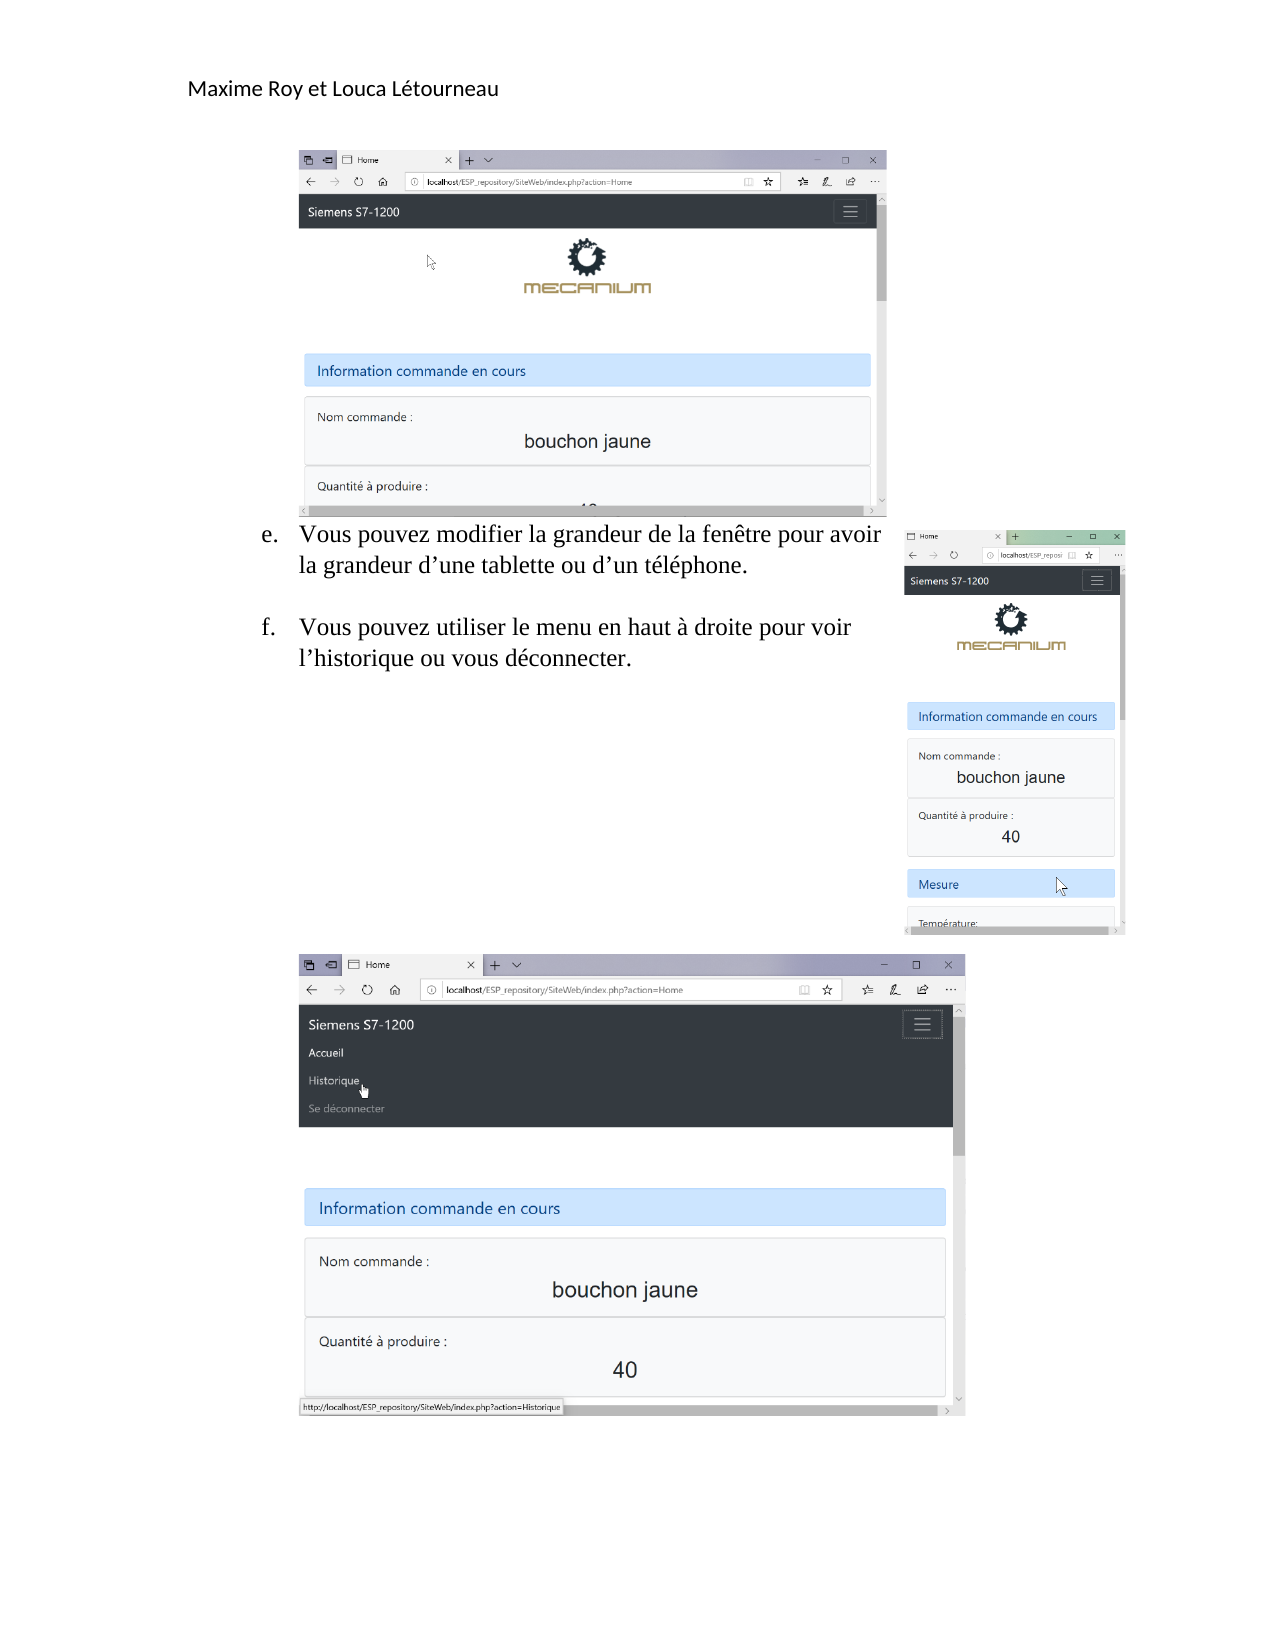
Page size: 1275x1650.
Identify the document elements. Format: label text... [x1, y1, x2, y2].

picture [903, 530, 1126, 934]
list Vous pouvez modifier la grandeur de la fenêtre pour avoir la grandeur d’une tablette ou d’un téléphone. [261, 519, 1087, 579]
picture [298, 954, 966, 1416]
picture [298, 150, 887, 517]
